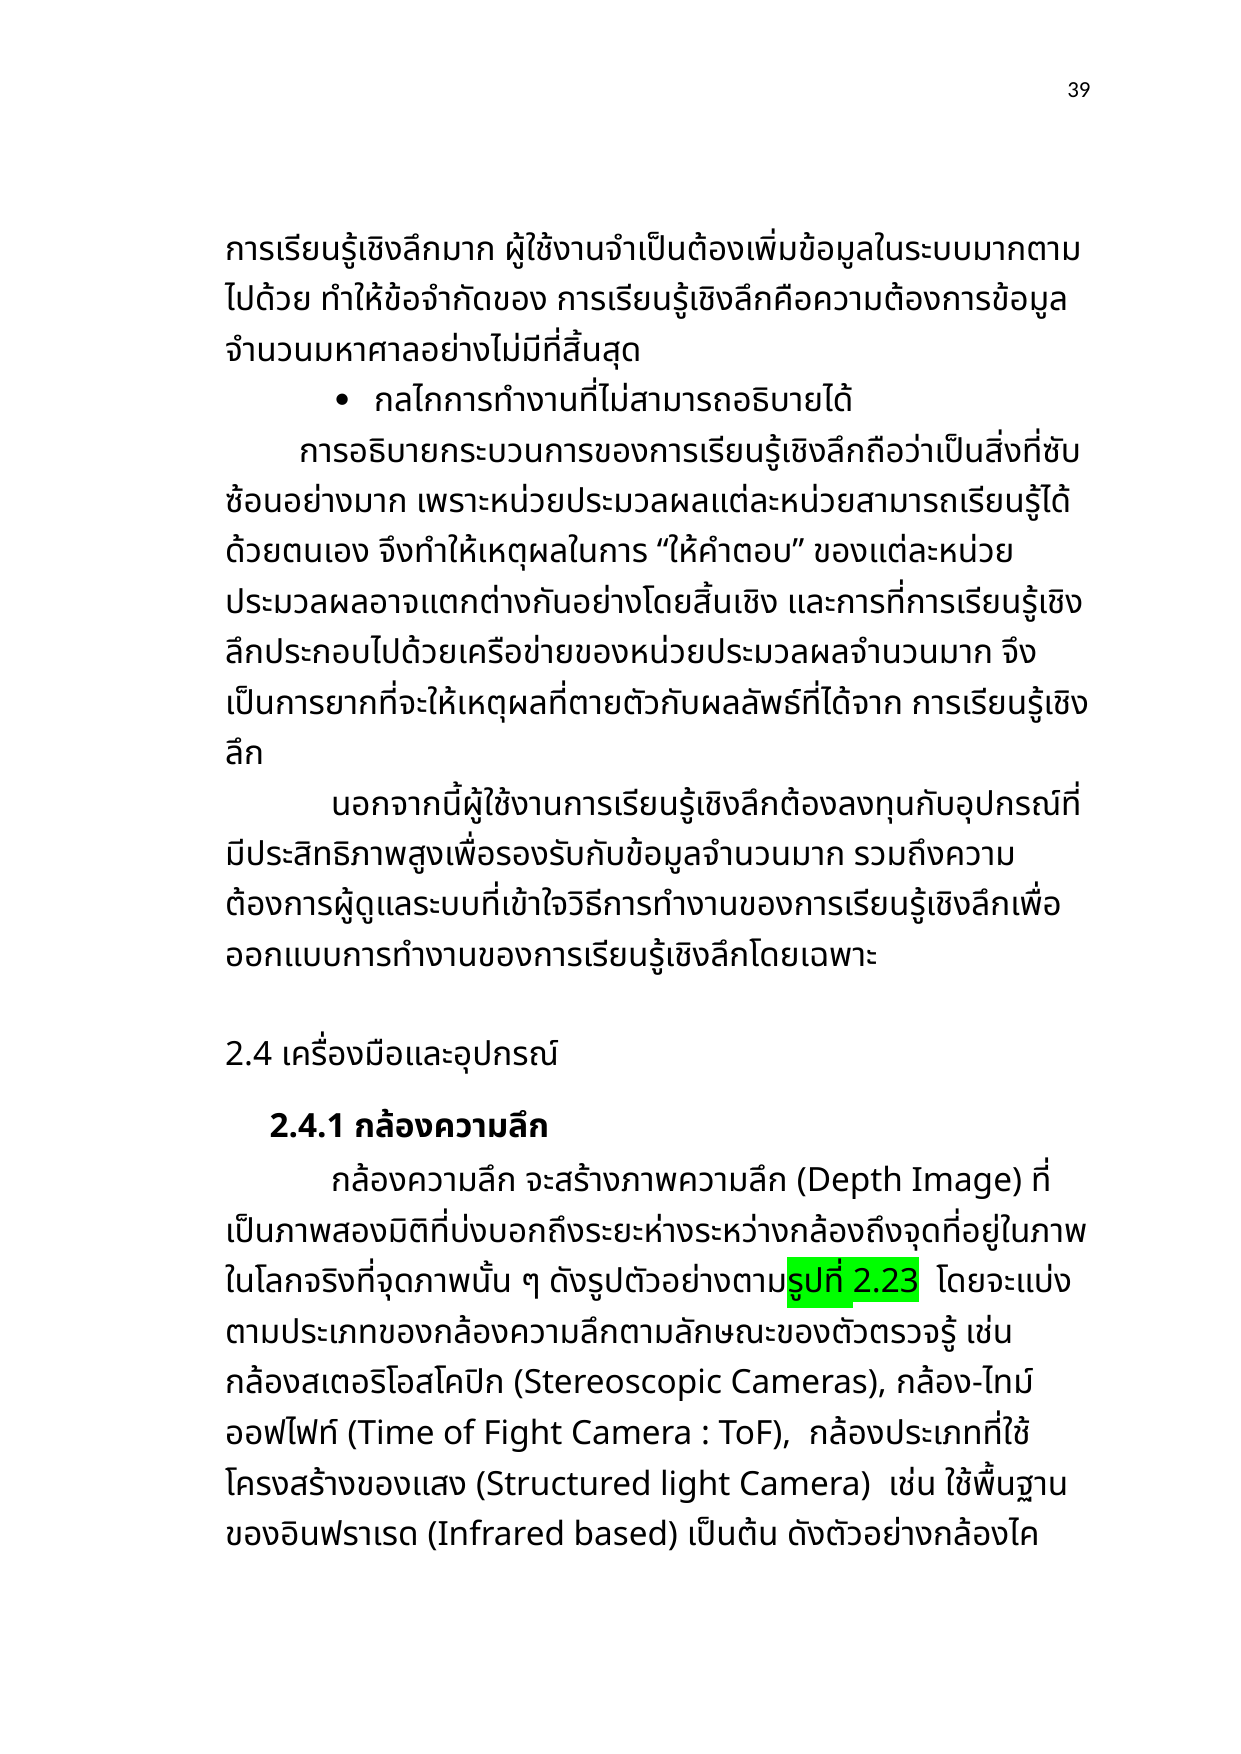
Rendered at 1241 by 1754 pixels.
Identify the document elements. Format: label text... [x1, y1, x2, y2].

subtitle 2.4 เครื่องมือและอุปกรณ์ [225, 1030, 1090, 1081]
text การอธิบายกระบวนการของการเรียนรู้เชิงลึกถือว่าเป็นสิ่งที่ซับซ้อนอย่างมาก เพราะหน่วยประมวลผลแต่ละหน่วยสามารถเรียนรู้ได้ด้วยตนเอง จึงทำให้เหตุผลในการ “ให้คำตอบ” ของแต่ละหน่วยประมวลผลอาจแตกต่างกันอย่างโดยสิ้นเชิง และการที่การเรียนรู้เชิงลึกประกอบไปด้วยเครือข่ายของหน่วยประมวลผลจำนวนมาก จึงเป็นการยากที่จะให้เหตุผลที่ตายตัวกับผลลัพธ์ที่ได้จาก การเรียนรู้เชิงลึก [225, 427, 1090, 779]
text 2.4.1 กล้องความลึก [225, 1101, 1090, 1152]
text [225, 225, 1090, 376]
list กลไกการทำงานที่ไม่สามารถอธิบายได้ [336, 376, 1090, 427]
text นอกจากนี้ผู้ใช้งานการเรียนรู้เชิงลึกต้องลงทุนกับอุปกรณ์ที่มีประสิทธิภาพสูงเพื่อรองรับกับข้อมูลจำนวนมาก รวมถึงความต้องการผู้ดูแลระบบที่เข้าใจวิธีการทำงานของการเรียนรู้เชิงลึกเพื่อออกแบบการทำงานของการเรียนรู้เชิงลึกโดยเฉพาะ [225, 779, 1090, 981]
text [225, 1156, 1090, 1561]
